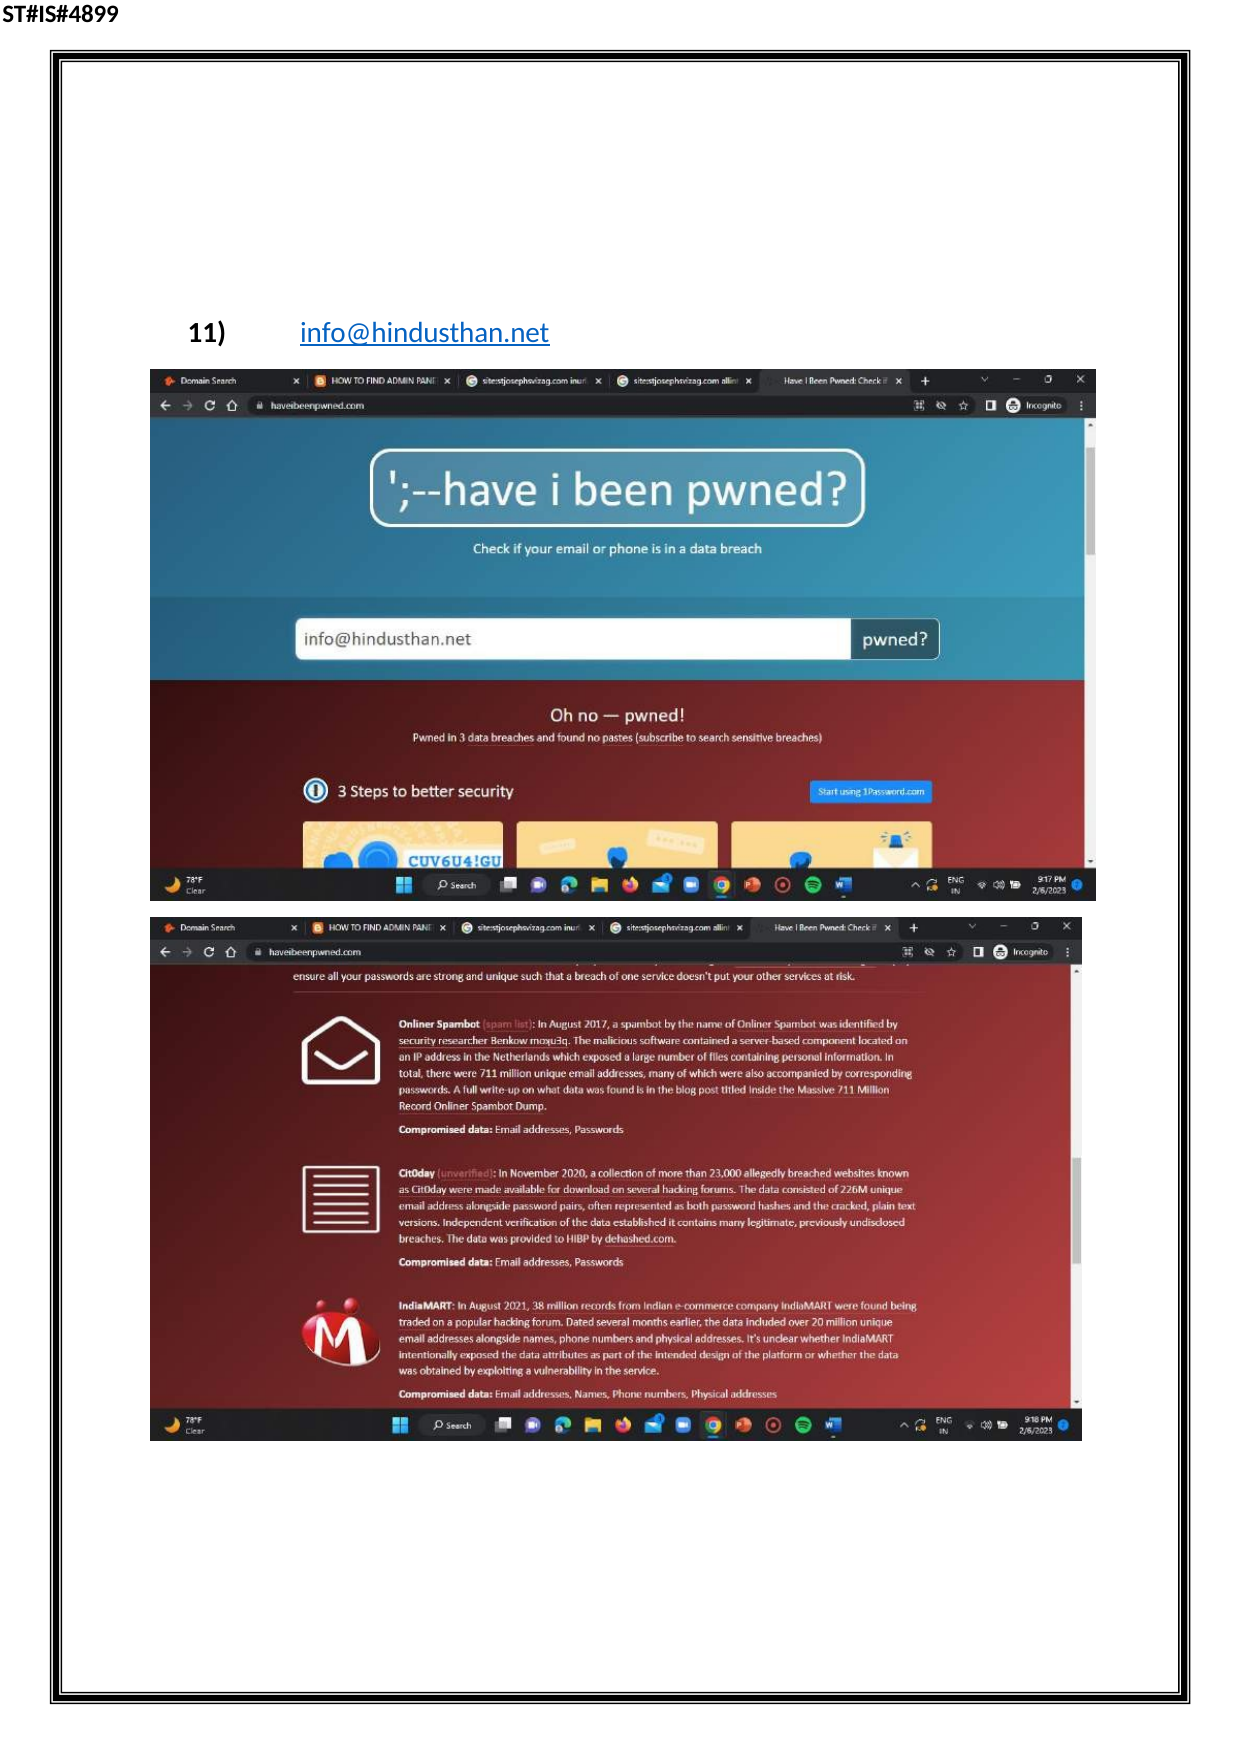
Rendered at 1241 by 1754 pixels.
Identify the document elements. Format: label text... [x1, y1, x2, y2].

picture [150, 369, 1096, 901]
list info@hindusthan.net [187, 314, 1121, 350]
picture [150, 917, 1082, 1441]
